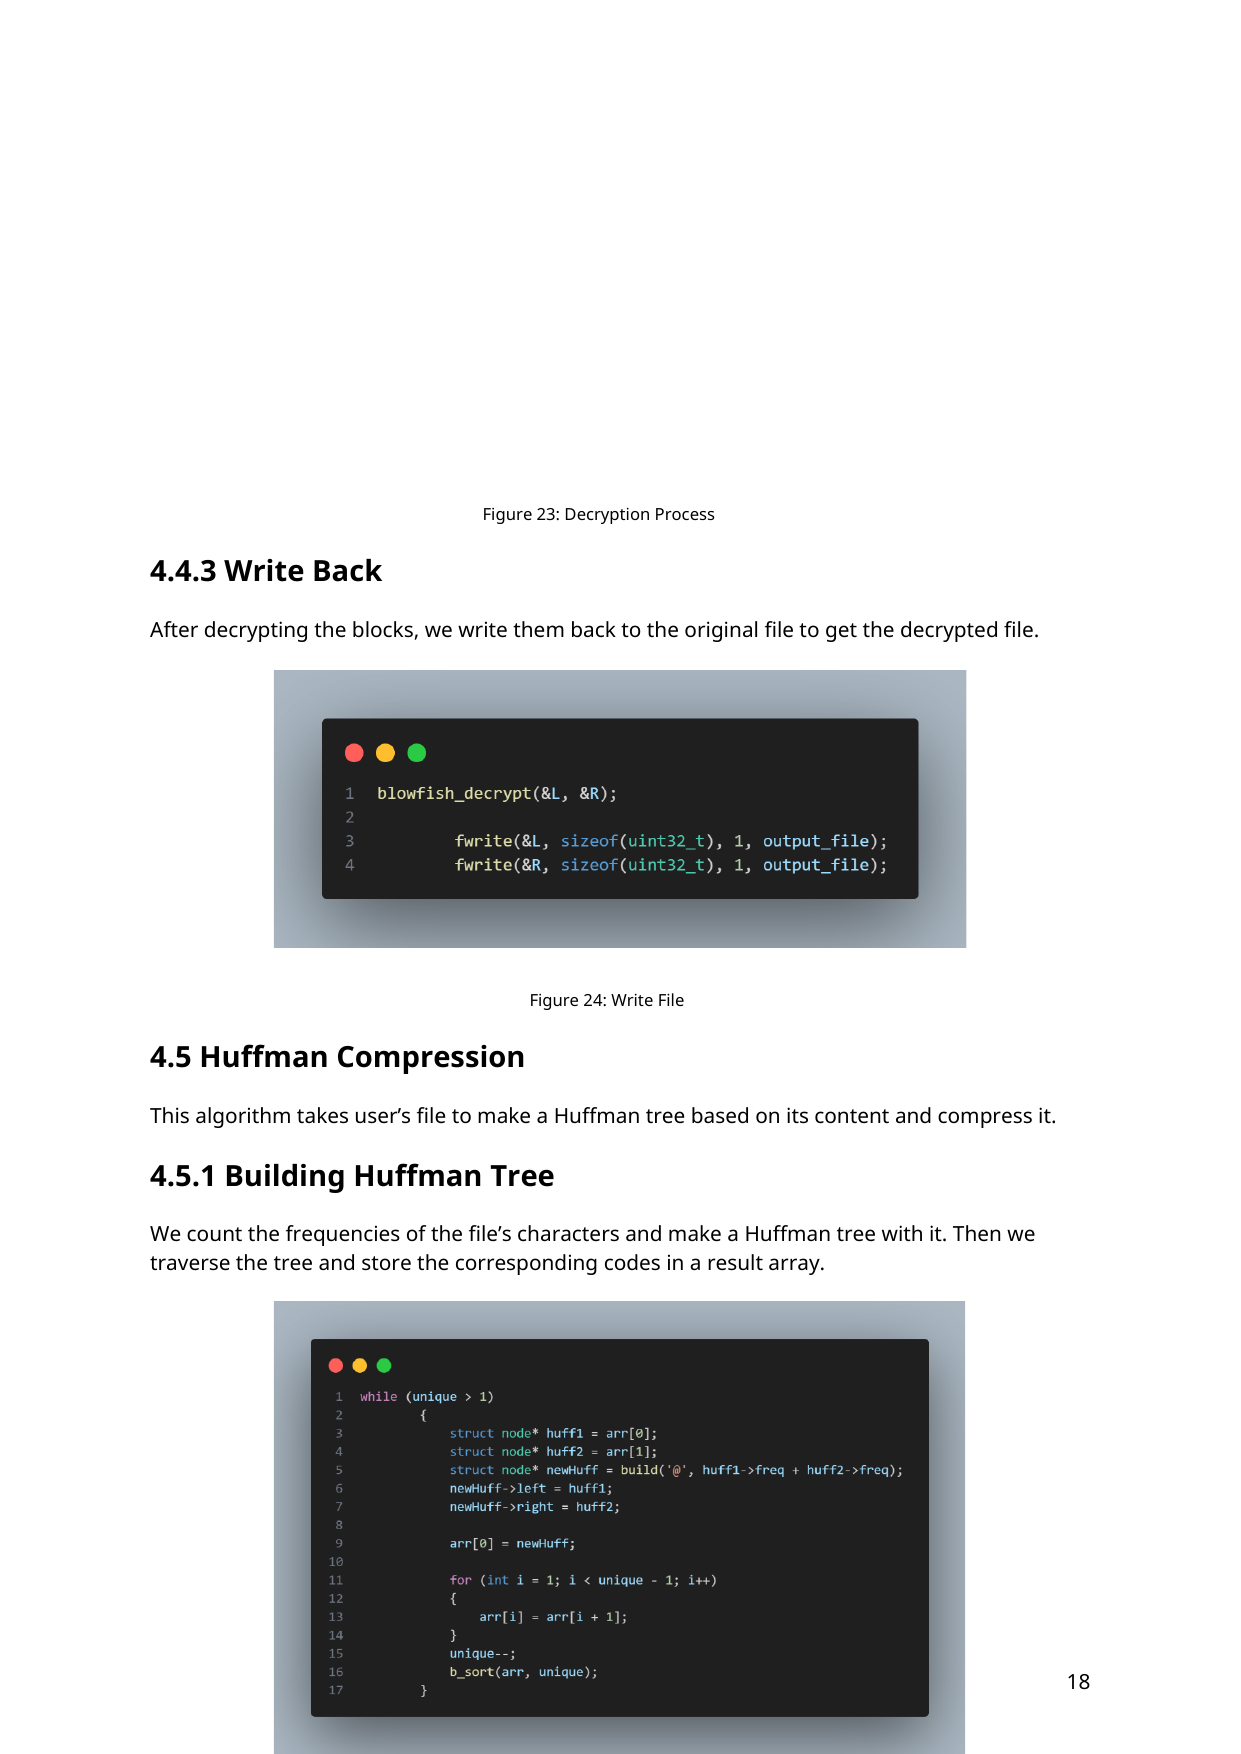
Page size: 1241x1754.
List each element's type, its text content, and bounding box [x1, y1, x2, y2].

subtitle 4.5.1 Building Huffman Tree [150, 1155, 1090, 1194]
subtitle We count the frequencies of the file’s characters and make a Huffman tree with it. Then we traverse the tree and store the corresponding codes in a result array. [150, 1219, 1090, 1276]
subtitle 4.4.3 Write Back [150, 550, 1090, 590]
picture [273, 1301, 966, 1754]
subtitle 4.5 Huffman Compression [150, 1037, 1090, 1076]
subtitle Figure 23: Decryption Process [150, 502, 1090, 525]
subtitle Figure 24: Write File [150, 989, 1090, 1012]
subtitle After decrypting the blocks, we write them back to the original file to get the decrypted file. [150, 615, 1090, 643]
subtitle This algorithm takes user’s file to make a Huffman tree based on its content and compress it. [150, 1101, 1090, 1130]
picture [273, 670, 967, 948]
